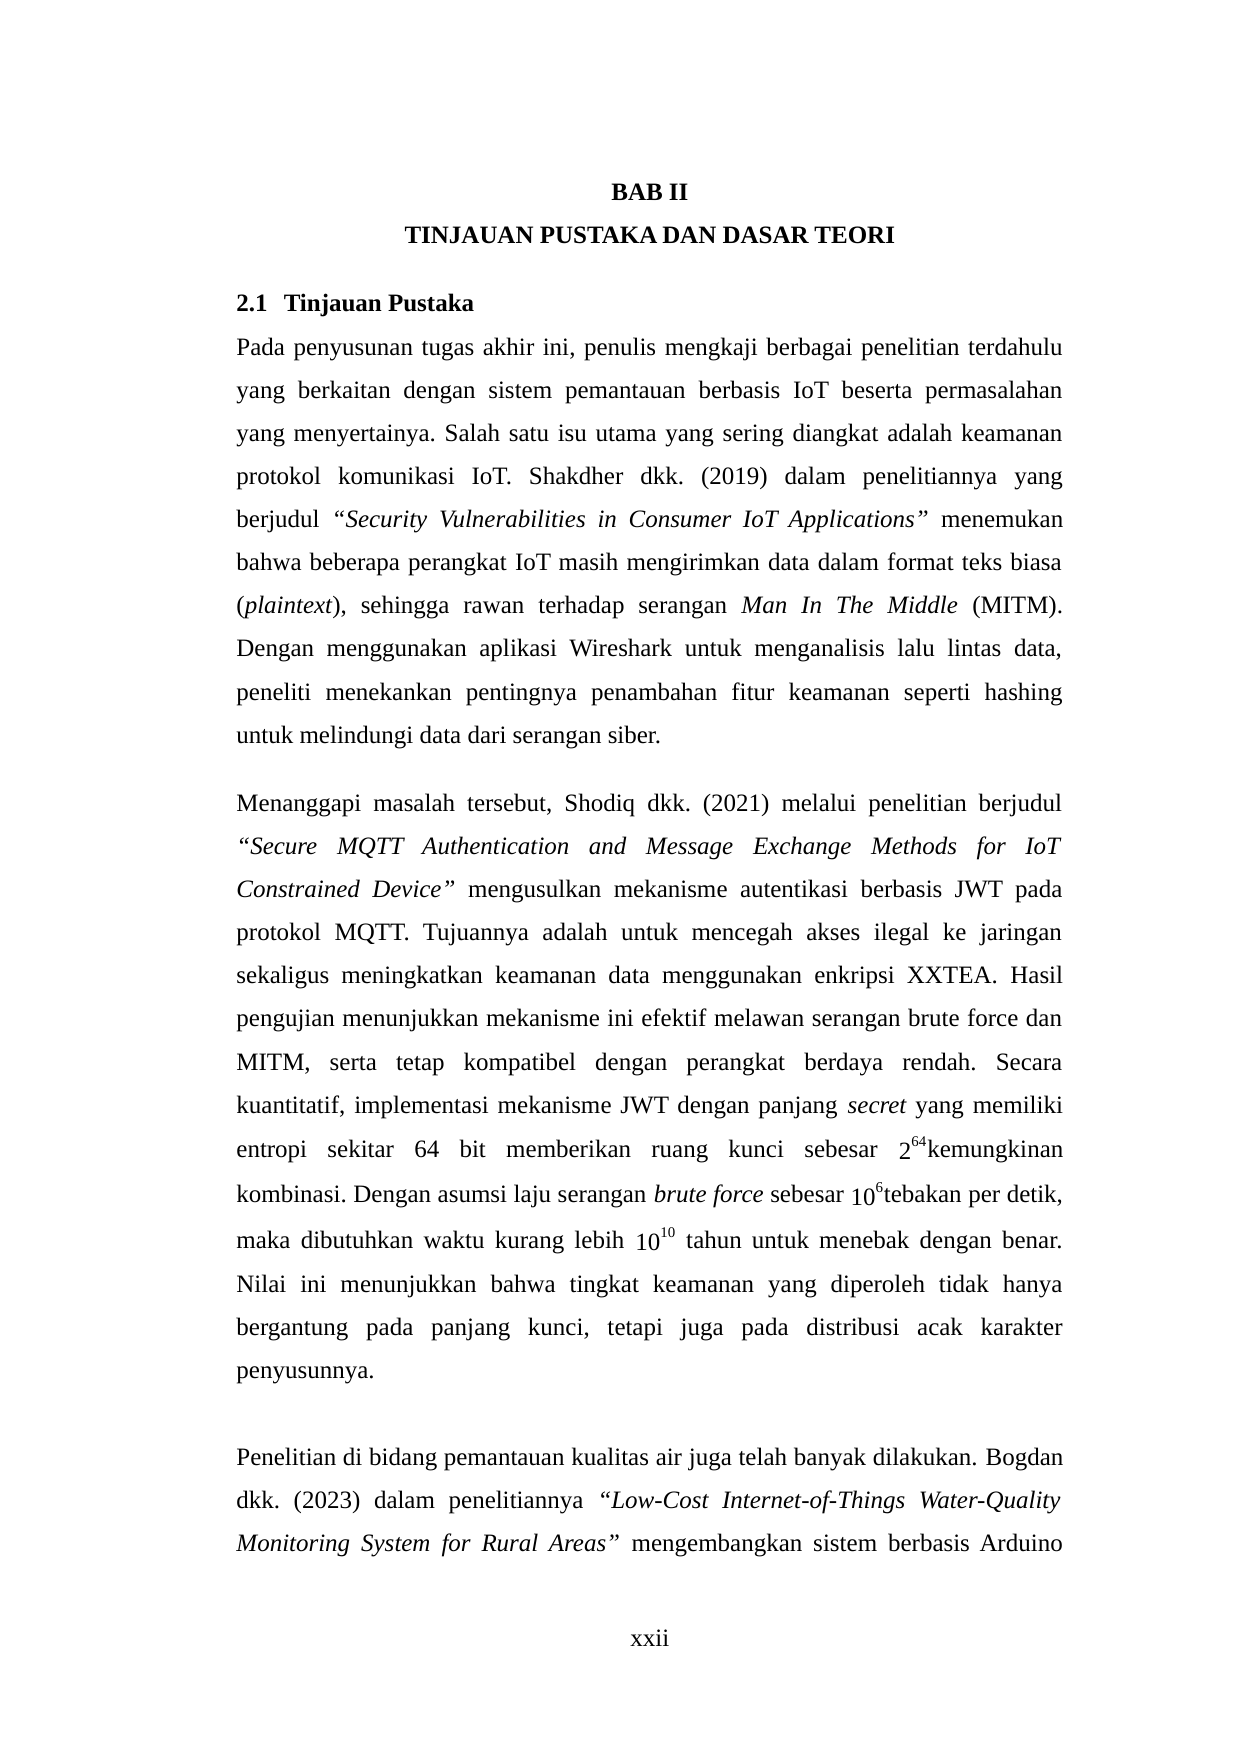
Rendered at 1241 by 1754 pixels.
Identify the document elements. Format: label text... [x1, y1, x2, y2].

text BAB II TINJAUAN PUSTAKA DAN DASAR TEORI [236, 177, 1063, 249]
text Tinjauan Pustaka [236, 288, 1063, 317]
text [236, 1442, 1063, 1557]
text Pada penyusunan tugas akhir ini, penulis mengkaji berbagai penelitian terdahulu yang berkaitan dengan sistem pemantauan berbasis IoT beserta permasalahan yang menyertainya. Salah satu isu utama yang sering diangkat adalah keamanan protokol komunikasi IoT. Shakdher dkk. (2019) dalam penelitiannya yang berjudul “Security Vulnerabilities in Consumer IoT Applications” menemukan bahwa beberapa perangkat IoT masih mengirimkan data dalam format teks biasa (plaintext), sehingga rawan terhadap serangan Man In The Middle (MITM). Dengan menggunakan aplikasi Wireshark untuk menganalisis lalu lintas data, peneliti menekankan pentingnya penambahan fitur keamanan seperti hashing untuk melindungi data dari serangan siber. [236, 332, 1063, 748]
text Menanggapi masalah tersebut, Shodiq dkk. (2021) melalui penelitian berjudul “Secure MQTT Authentication and Message Exchange Methods for IoT Constrained Device” mengusulkan mekanisme autentikasi berbasis JWT pada protokol MQTT. Tujuannya adalah untuk mencegah akses ilegal ke jaringan sekaligus meningkatkan keamanan data menggunakan enkripsi XXTEA. Hasil pengujian menunjukkan mekanisme ini efektif melawan serangan brute force dan MITM, serta tetap kompatibel dengan perangkat berdaya rendah. Secara kuantitatif, implementasi mekanisme JWT dengan panjang secret yang memiliki entropi sekitar 64 bit memberikan ruang kunci sebesar kemungkinan kombinasi. Dengan asumsi laju serangan brute force sebesar tebakan per detik, maka dibutuhkan waktu kurang lebih tahun untuk menebak dengan benar. Nilai ini menunjukkan bahwa tingkat keamanan yang diperoleh tidak hanya bergantung pada panjang kunci, tetapi juga pada distribusi acak karakter penyusunnya. [236, 788, 1063, 1384]
